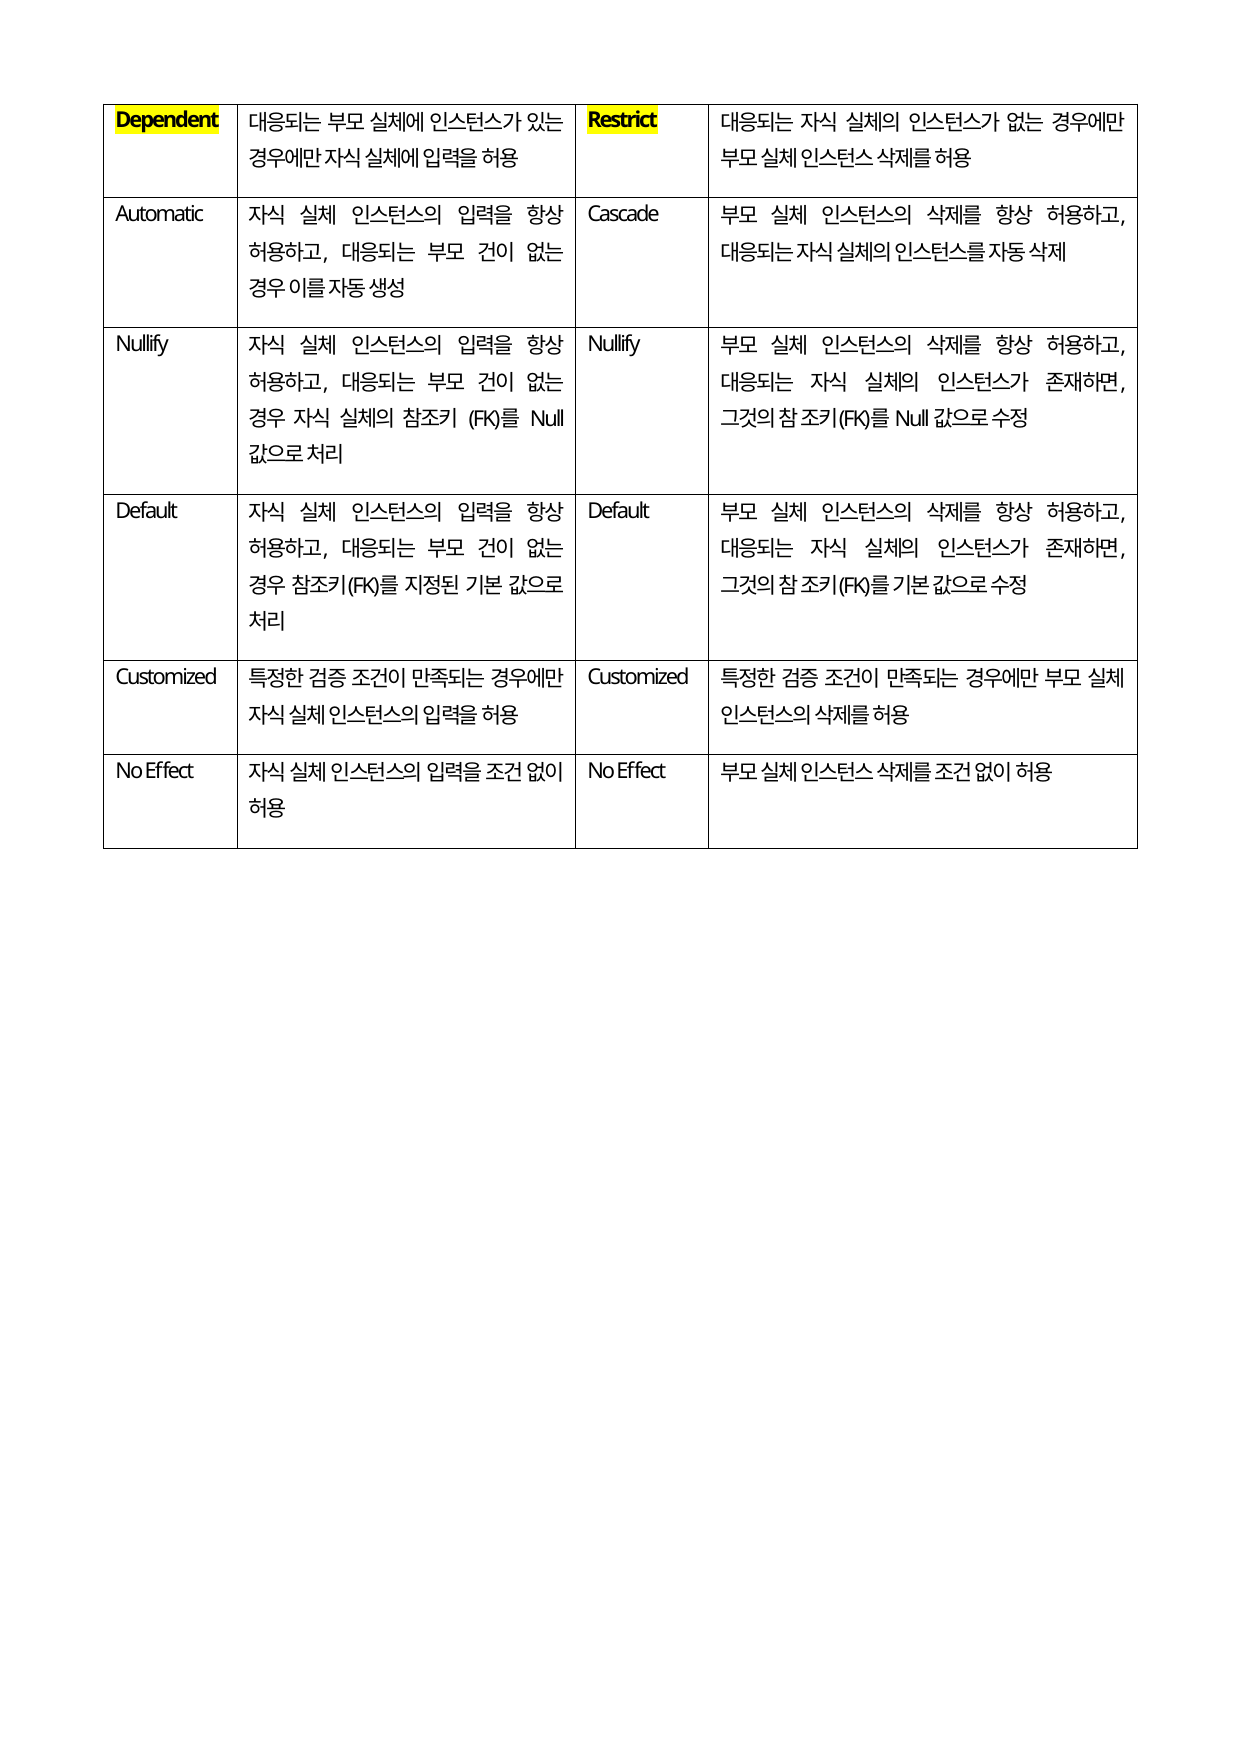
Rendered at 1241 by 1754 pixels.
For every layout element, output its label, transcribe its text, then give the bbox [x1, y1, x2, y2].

table_cell 대응되는 자식 실체의 인스턴스가 없는 경우에만 부모 실체 인스턴스 삭제를 허용 [709, 105, 1137, 197]
table_cell Default [104, 495, 237, 660]
table_cell Cascade [576, 198, 708, 327]
table_cell 자식 실체 인스턴스의 입력을 항상 허용하고, 대응되는 부모 건이 없는 경우 참조키(FK)를 지정된 기본 값으로 처리 [238, 495, 575, 660]
table_cell 부모 실체 인스턴스의 삭제를 항상 허용하고, 대응되는 자식 실체의 인스턴스가 존재하면, 그것의 참 조키(FK)를 기본 값으로 수정 [709, 495, 1137, 660]
table_cell Automatic [104, 198, 237, 327]
table_cell 자식 실체 인스턴스의 입력을 항상 허용하고, 대응되는 부모 건이 없는 경우 이를 자동 생성 [238, 198, 575, 327]
table_cell 부모 실체 인스턴스의 삭제를 항상 허용하고, 대응되는 자식 실체의 인스턴스가 존재하면, 그것의 참 조키(FK)를 Null 값으로 수정 [709, 328, 1137, 494]
table_cell Default [576, 495, 708, 660]
table_cell No Effect [576, 755, 708, 848]
table_cell Nullify [104, 328, 237, 494]
table_cell No Effect [104, 755, 237, 848]
table_cell 자식 실체 인스턴스의 입력을 조건 없이 허용 [238, 755, 575, 848]
table_cell 부모 실체 인스턴스의 삭제를 항상 허용하고, 대응되는 자식 실체의 인스턴스를 자동 삭제 [709, 198, 1137, 327]
table_cell Restrict [576, 105, 708, 197]
table_cell 대응되는 부모 실체에 인스턴스가 있는 경우에만 자식 실체에 입력을 허용 [238, 105, 575, 197]
table_cell 부모 실체 인스턴스 삭제를 조건 없이 허용 [709, 755, 1137, 848]
table_cell 특정한 검증 조건이 만족되는 경우에만 자식 실체 인스턴스의 입력을 허용 [238, 661, 575, 754]
table_cell Customized [576, 661, 708, 754]
table_cell Customized [104, 661, 237, 754]
table_cell 자식 실체 인스턴스의 입력을 항상 허용하고, 대응되는 부모 건이 없는 경우 자식 실체의 참조키 (FK)를 Null 값으로 처리 [238, 328, 575, 494]
table_cell 특정한 검증 조건이 만족되는 경우에만 부모 실체 인스턴스의 삭제를 허용 [709, 661, 1137, 754]
table_cell Dependent [104, 105, 237, 197]
table_cell Nullify [576, 328, 708, 494]
